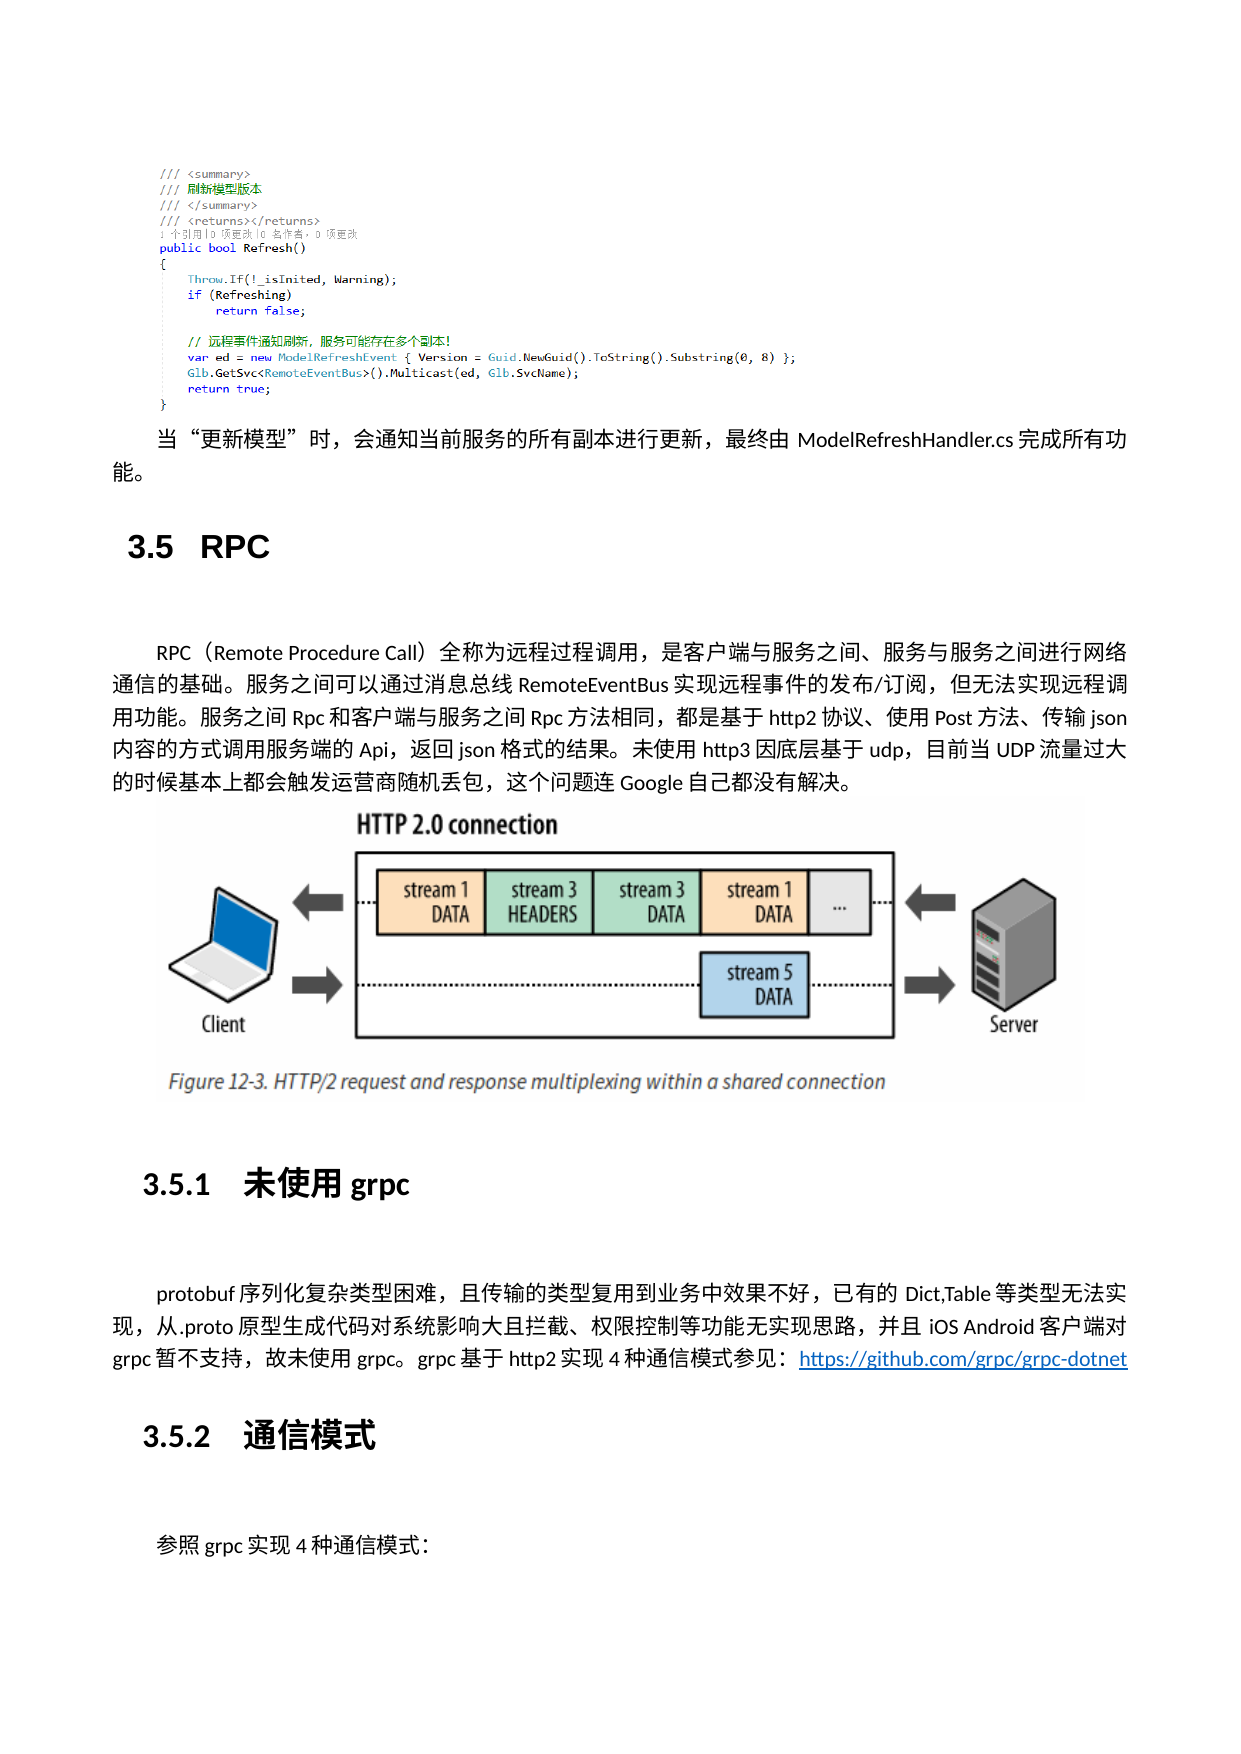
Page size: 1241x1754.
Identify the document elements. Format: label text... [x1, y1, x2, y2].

picture [156, 796, 1085, 1102]
picture [156, 162, 799, 414]
text RPC（Remote Procedure Call）全称为远程过程调用，是客户端与服务之间、服务与服务之间进行网络通信的基础。服务之间可以通过消息总线RemoteEventBus实现远程事件的发布/订阅，但无法实现远程调用功能。服务之间Rpc和客户端与服务之间Rpc方法相同，都是基于http2协议、使用Post方法、传输json内容的方式调用服务端的Api，返回json格式的结果。未使用http3因底层基于udp，目前当UDP流量过大的时候基本上都会触发运营商随机丢包，这个问题连Google自己都没有解决。 [112, 634, 1128, 797]
text 当“更新模型”时，会通知当前服务的所有副本进行更新，最终由ModelRefreshHandler.cs完成所有功能。 [112, 422, 1128, 487]
subtitle 未使用grpc [142, 1149, 1128, 1214]
text protobuf序列化复杂类型困难，且传输的类型复用到业务中效果不好，已有的Dict,Table等类型无法实现，从.proto原型生成代码对系统影响大且拦截、权限控制等功能无实现思路，并且iOS Android客户端对grpc暂不支持，故未使用grpc。grpc基于http2实现4种通信模式参见：https://github.com/grpc/grpc-dotnet [112, 1276, 1128, 1373]
subtitle RPC [127, 514, 1128, 579]
text 参照grpc实现4种通信模式： [112, 1528, 1128, 1560]
subtitle 通信模式 [142, 1401, 1128, 1466]
